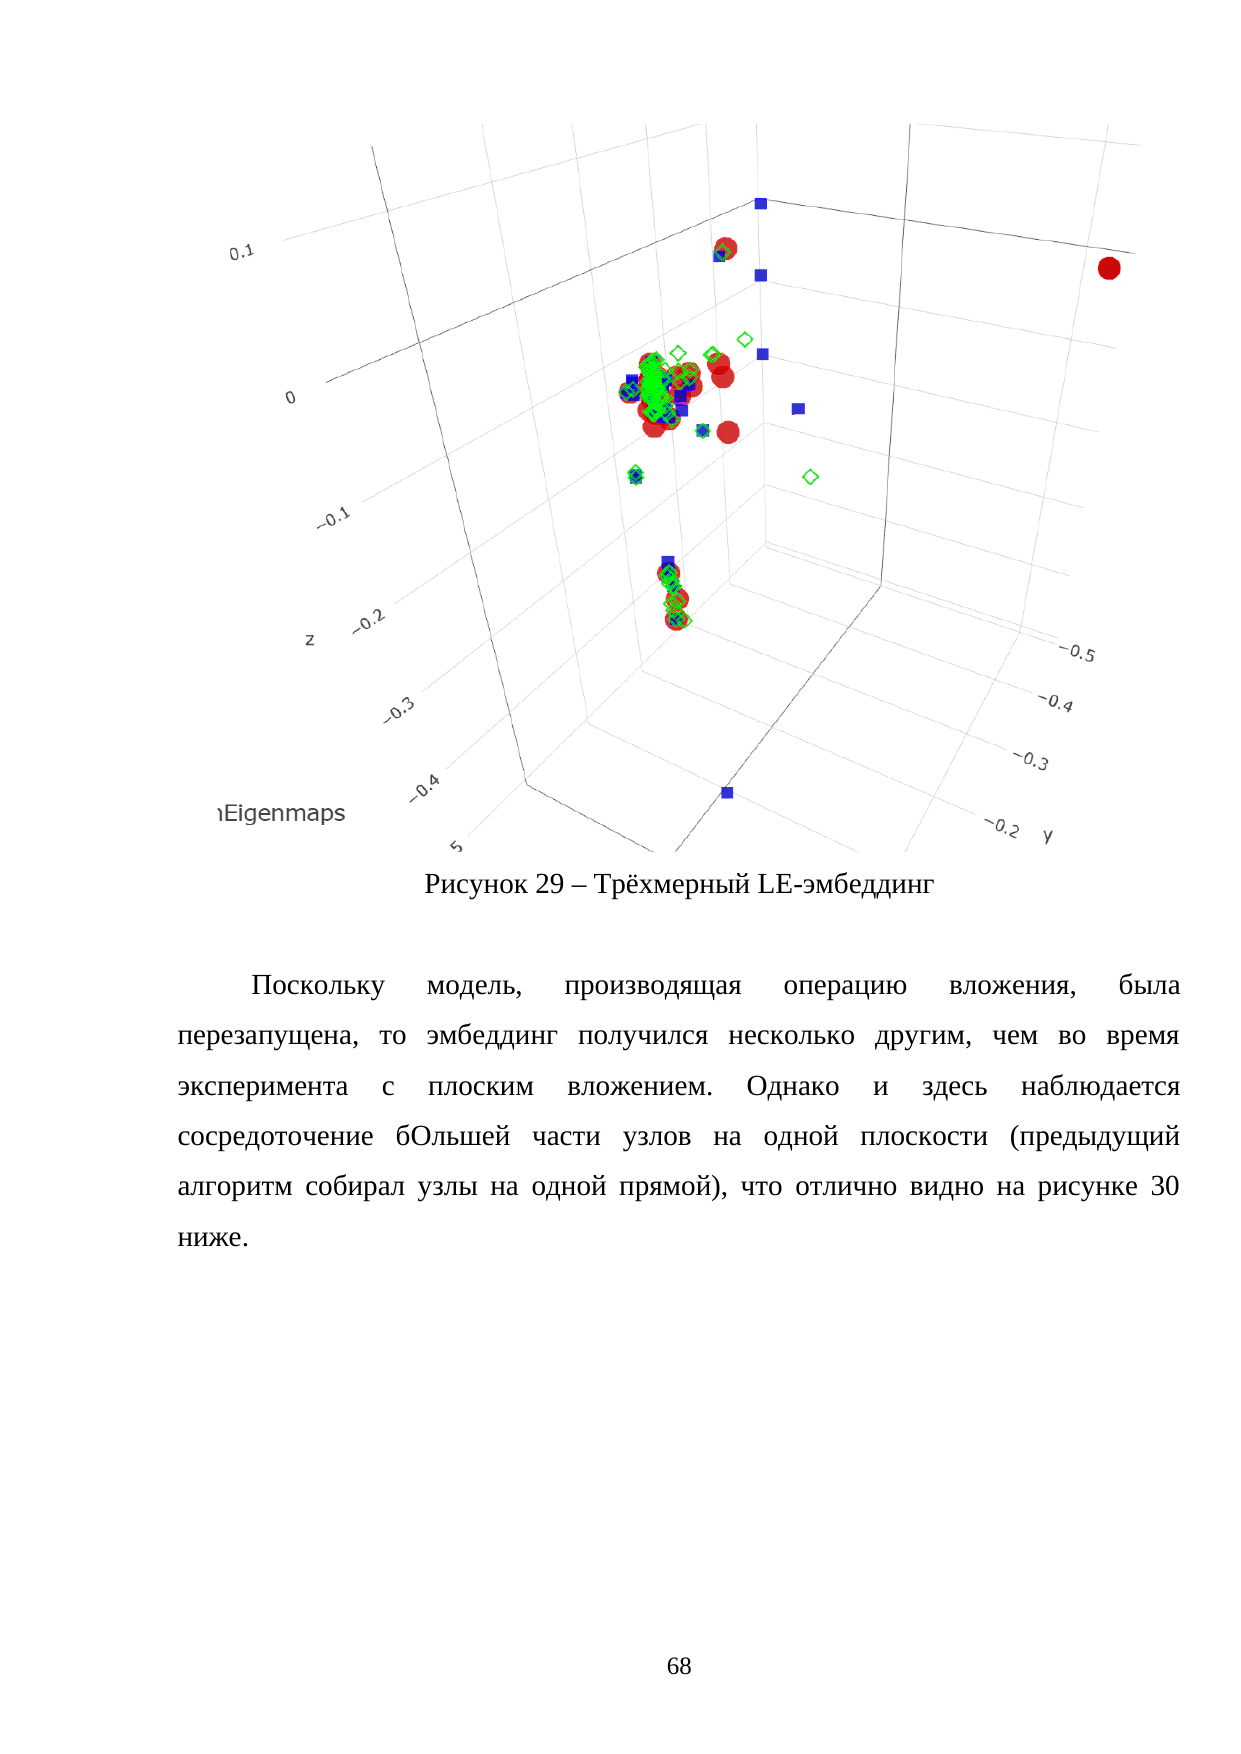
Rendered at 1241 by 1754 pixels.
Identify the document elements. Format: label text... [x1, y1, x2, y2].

picture [217, 118, 1141, 852]
text Поскольку модель, производящая операцию вложения, была перезапущена, то эмбеддинг получился несколько другим, чем во время эксперимента с плоским вложением. Однако и здесь наблюдается сосредоточение бОльшей части узлов на одной плоскости (предыдущий алгоритм собирал узлы на одной прямой), что отлично видно на рисунке 30 ниже. [177, 967, 1181, 1252]
text Рисунок 29 – Трёхмерный LE-эмбеддинг [177, 866, 1181, 900]
